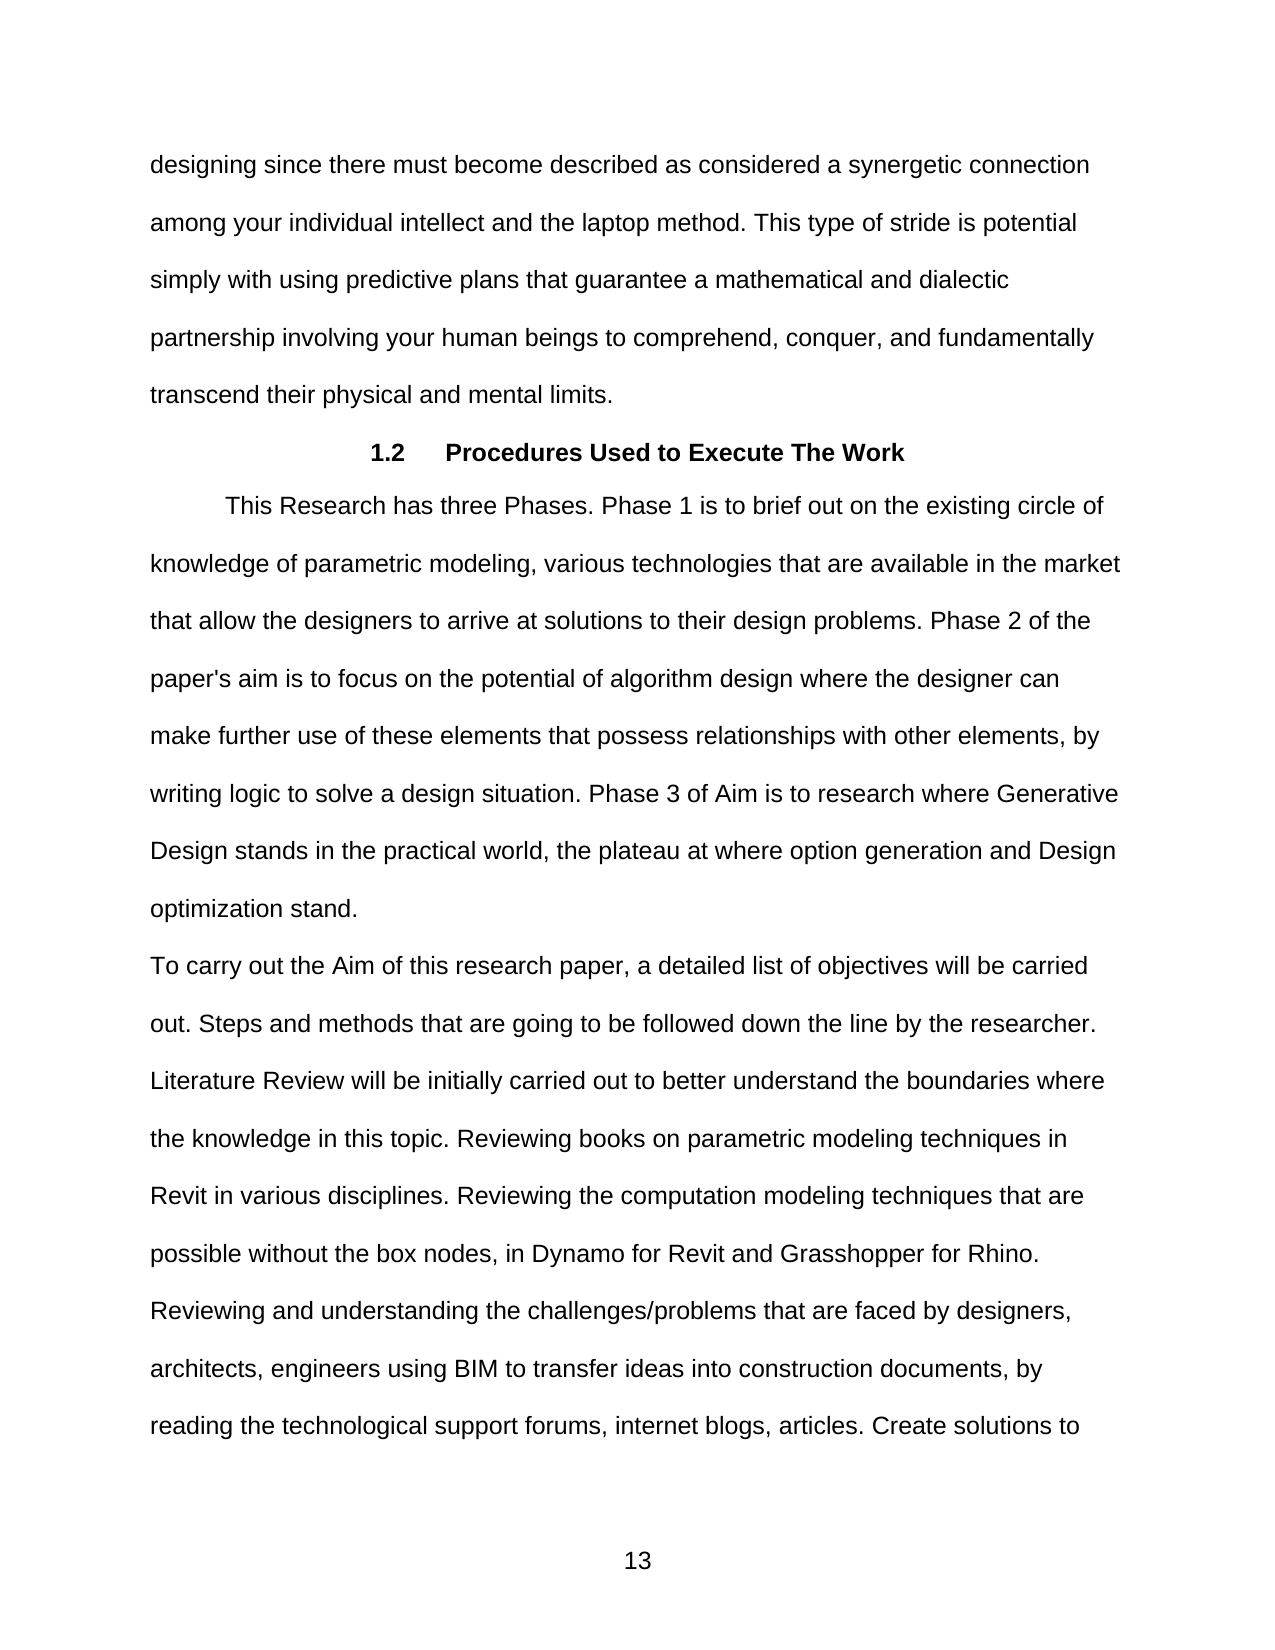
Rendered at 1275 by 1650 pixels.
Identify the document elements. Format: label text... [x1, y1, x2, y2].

subtitle 1.2 Procedures Used to Execute The Work [150, 437, 1125, 466]
text This Research has three Phases. Phase 1 is to brief out on the existing circle of knowledge of parametric modeling, various technologies that are available in the market that allow the designers to arrive at solutions to their design problems. Phase 2 of the paper's aim is to focus on the potential of algorithm design where the designer can make further use of these elements that possess relationships with other elements, by writing logic to solve a design situation. Phase 3 of Aim is to research where Generative Design stands in the practical world, the plateau at where option generation and Design optimization stand. [150, 491, 1125, 922]
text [150, 1296, 1125, 1440]
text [150, 150, 1125, 409]
text To carry out the Aim of this research paper, a detailed list of objectives will be carried out. Steps and methods that are going to be followed down the line by the researcher. [150, 951, 1125, 1037]
text Literature Review will be initially carried out to better understand the boundaries where the knowledge in this topic. Reviewing books on parametric modeling techniques in Revit in various disciplines. Reviewing the computation modeling techniques that are possible without the box nodes, in Dynamo for Revit and Grasshopper for Rhino. [150, 1066, 1125, 1267]
